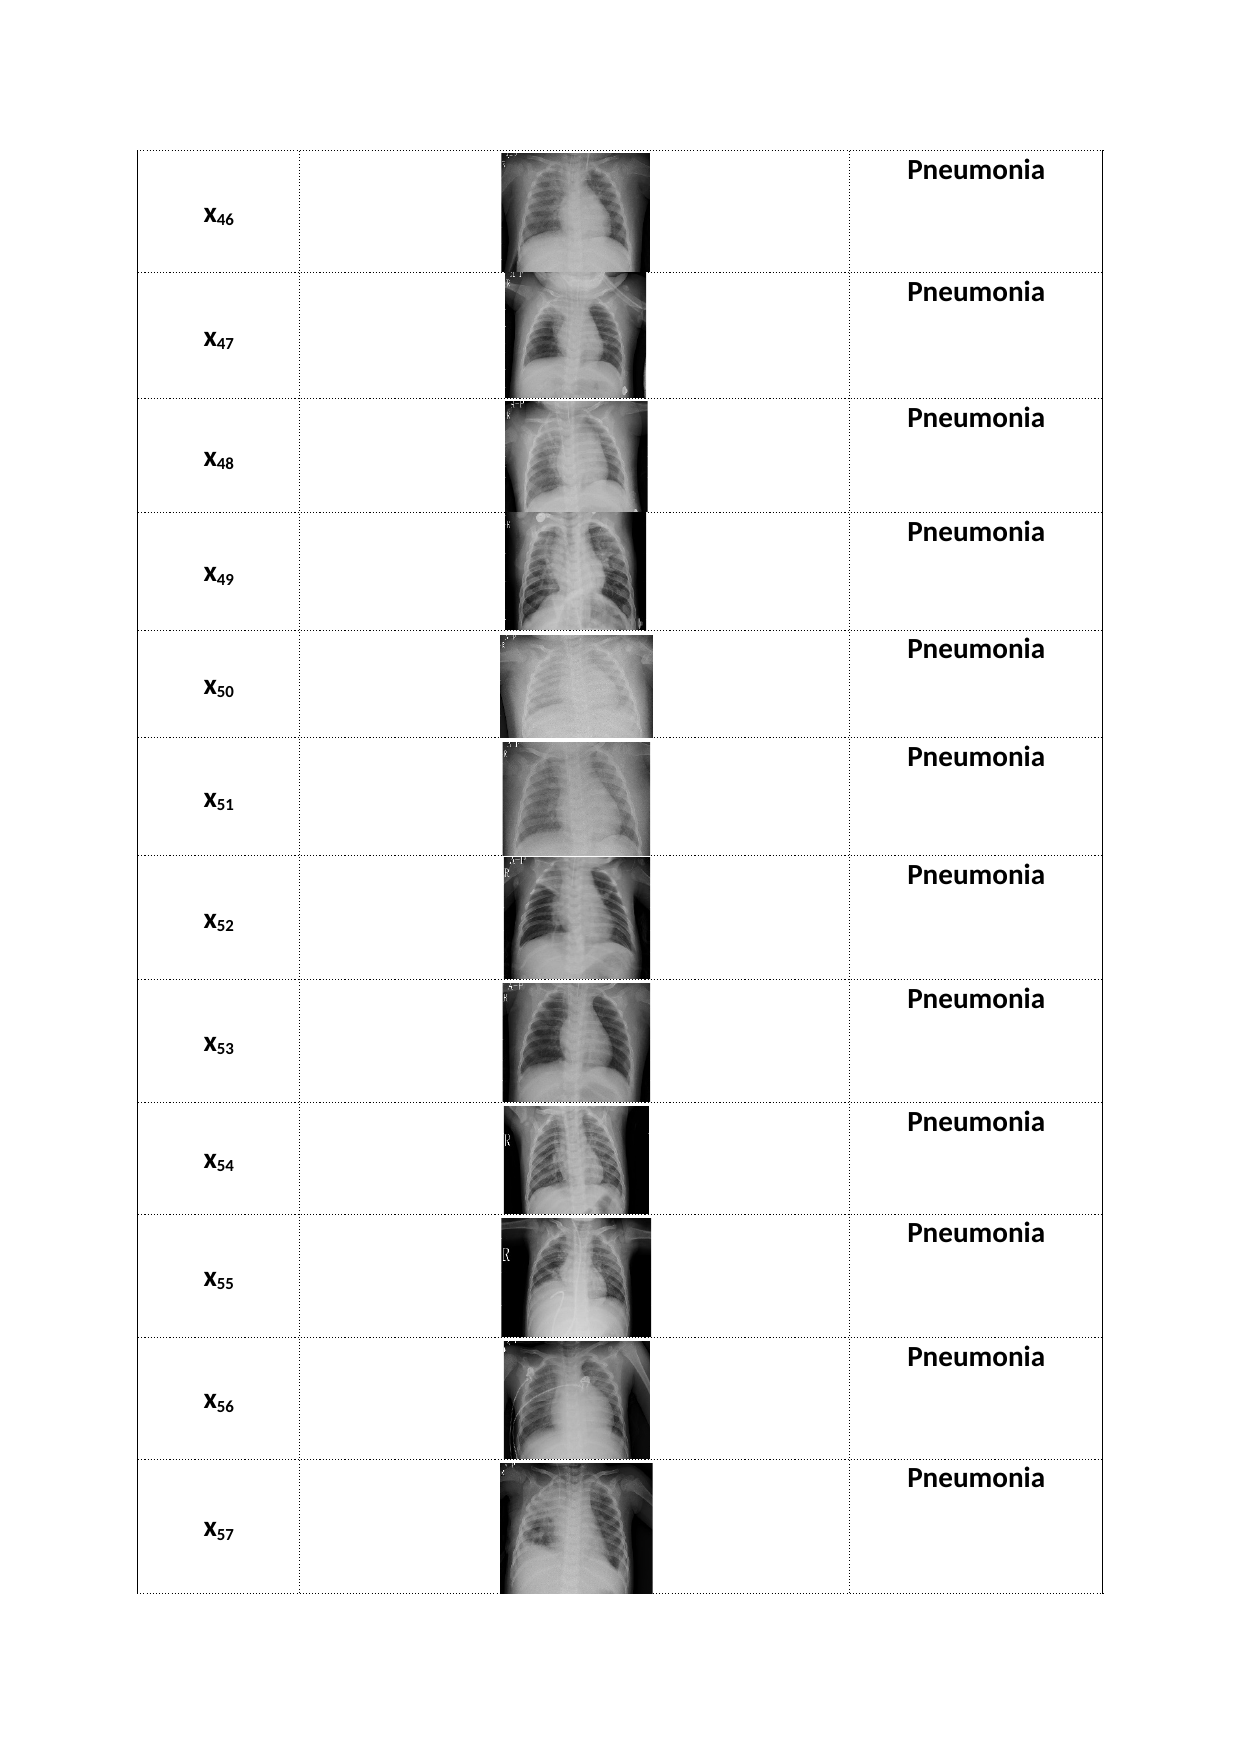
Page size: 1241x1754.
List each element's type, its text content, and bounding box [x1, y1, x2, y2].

table_cell Pneumonia [849, 272, 1102, 398]
table_cell [299, 1337, 849, 1458]
table_cell Pneumonia [849, 1102, 1102, 1213]
table_cell x47 [138, 272, 299, 398]
picture [505, 401, 648, 630]
table_cell x49 [138, 512, 299, 629]
picture [500, 1463, 653, 1594]
table_cell [299, 1102, 849, 1213]
table_cell Pneumonia [849, 150, 1102, 272]
table_cell [299, 398, 849, 512]
table_cell x56 [138, 1337, 299, 1458]
table_cell [299, 512, 505, 629]
table_cell x51 [138, 737, 299, 855]
table_cell Pneumonia [849, 737, 1102, 855]
table_cell [299, 979, 849, 1102]
table_cell [647, 512, 849, 629]
picture [502, 983, 650, 1102]
table_cell x46 [138, 150, 299, 272]
picture [500, 635, 653, 738]
table_cell Pneumonia [849, 979, 1102, 1102]
table_cell x52 [138, 855, 299, 979]
table_cell [299, 630, 849, 737]
table_cell [299, 737, 849, 855]
picture [503, 857, 650, 979]
table_cell Pneumonia [849, 512, 1102, 629]
table_cell [299, 855, 849, 979]
picture [502, 742, 650, 856]
table_cell Pneumonia [849, 855, 1102, 979]
table_cell x57 [138, 1459, 299, 1593]
picture [501, 153, 650, 398]
table_cell [299, 272, 505, 398]
table_cell Pneumonia [849, 398, 1102, 512]
table_cell Pneumonia [849, 1337, 1102, 1458]
table_cell Pneumonia [849, 630, 1102, 737]
table_cell Pneumonia [849, 1459, 1102, 1593]
table_cell x53 [138, 979, 299, 1102]
table_cell [299, 1214, 849, 1337]
table_cell x48 [138, 398, 299, 512]
picture [501, 1218, 652, 1337]
table_cell x55 [138, 1214, 299, 1337]
table_cell [647, 272, 849, 398]
table_cell x54 [138, 1102, 299, 1213]
picture [503, 1341, 650, 1459]
table_cell [299, 150, 849, 272]
table_cell [299, 1459, 849, 1593]
table_cell Pneumonia [849, 1214, 1102, 1337]
table_cell x50 [138, 630, 299, 737]
picture [503, 1106, 649, 1214]
